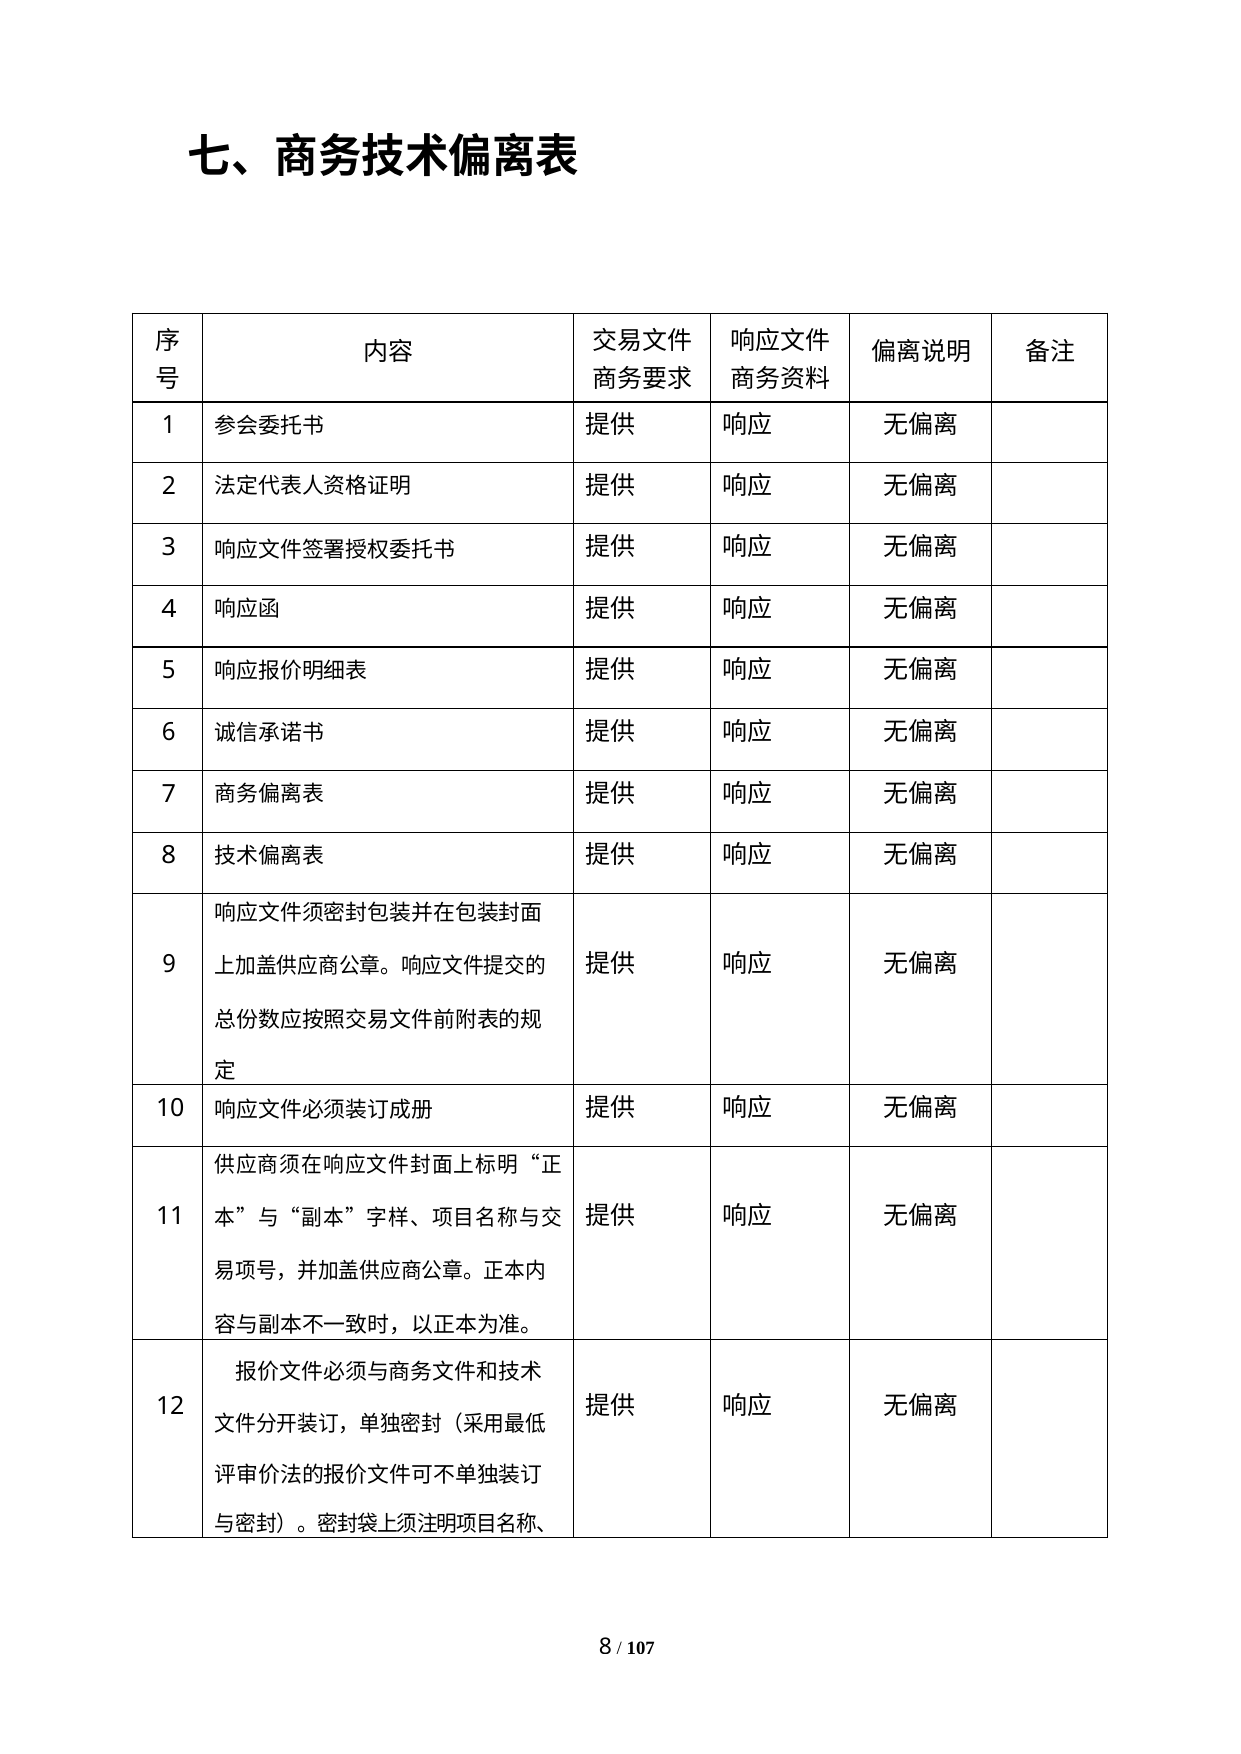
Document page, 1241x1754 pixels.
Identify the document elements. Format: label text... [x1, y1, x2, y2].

table_cell 12 [133, 1340, 202, 1537]
table_cell 5 [133, 648, 202, 708]
table_cell 响应 [711, 1085, 849, 1146]
table_cell 响应 [711, 833, 849, 893]
table_cell 响应文件须密封包装并在包装封面上加盖供应商公章。响应文件提交的总份数应按照交易文件前附表的规 定 [203, 894, 573, 1084]
table_cell 技术偏离表 [203, 833, 573, 893]
table_cell 提供 [574, 894, 710, 1084]
table_cell 响应文件签署授权委托书 [203, 524, 573, 585]
table_cell 无偏离 [850, 1085, 991, 1146]
subtitle 七、商务技术偏离表 [187, 117, 1173, 187]
table_header 备注 [992, 314, 1107, 401]
table_cell 2 [133, 463, 202, 523]
table_cell 10 [133, 1085, 202, 1146]
table_cell [992, 1147, 1107, 1339]
table_cell 无偏离 [850, 463, 991, 523]
table_cell 响应 [711, 403, 849, 462]
table_cell 无偏离 [850, 709, 991, 770]
table_cell [992, 709, 1107, 770]
table_cell 响应 [711, 894, 849, 1084]
table_cell 响应 [711, 1147, 849, 1339]
table_cell [992, 1085, 1107, 1146]
table_cell 响应文件必须装订成册 [203, 1085, 573, 1146]
table_cell 无偏离 [850, 586, 991, 646]
table_cell 无偏离 [850, 771, 991, 832]
table_cell 3 [133, 524, 202, 585]
table_cell 提供 [574, 648, 710, 708]
table_cell 法定代表人资格证明 [203, 463, 573, 523]
table_cell 响应 [711, 771, 849, 832]
table_cell 响应函 [203, 586, 573, 646]
table_cell 报价文件必须与商务文件和技术 文件分开装订，单独密封（采用最低评审价法的报价文件可不单独装订 与密封）。密封袋上须注明项目名称、 [203, 1340, 573, 1537]
table_cell 提供 [574, 1340, 710, 1537]
table_cell 商务偏离表 [203, 771, 573, 832]
table_cell 响应 [711, 463, 849, 523]
table_cell 响应 [711, 524, 849, 585]
table_cell 响应 [711, 709, 849, 770]
table_cell 无偏离 [850, 648, 991, 708]
table_cell 6 [133, 709, 202, 770]
table_header 响应文件商务资料 [711, 314, 849, 401]
table_cell 提供 [574, 463, 710, 523]
table_header 交易文件商务要求 [574, 314, 710, 401]
table_header 序号 [133, 314, 202, 401]
table_cell 无偏离 [850, 1340, 991, 1537]
table_cell [992, 403, 1107, 462]
table_cell 提供 [574, 709, 710, 770]
table_cell 响应 [711, 1340, 849, 1537]
table_cell 7 [133, 771, 202, 832]
table_cell 9 [133, 894, 202, 1084]
table_cell 响应 [711, 648, 849, 708]
table_cell 提供 [574, 403, 710, 462]
table_cell 无偏离 [850, 894, 991, 1084]
table_cell [992, 463, 1107, 523]
table_cell 提供 [574, 771, 710, 832]
table_cell 提供 [574, 1147, 710, 1339]
table_cell 供应商须在响应文件封面上标明“正本”与“副本”字样、项目名称与交易项号，并加盖供应商公章。正本内 容与副本不一致时，以正本为准。 [203, 1147, 573, 1339]
table_cell 无偏离 [850, 524, 991, 585]
table_header 偏离说明 [850, 314, 991, 401]
table_cell 8 [133, 833, 202, 893]
table_cell 无偏离 [850, 403, 991, 462]
table_cell [992, 894, 1107, 1084]
table_cell 1 [133, 403, 202, 462]
table_cell 提供 [574, 833, 710, 893]
table_cell 4 [133, 586, 202, 646]
table_cell 响应 [711, 586, 849, 646]
table_cell 提供 [574, 1085, 710, 1146]
table_cell [992, 524, 1107, 585]
table_cell 诚信承诺书 [203, 709, 573, 770]
table_cell [992, 833, 1107, 893]
table_cell 无偏离 [850, 1147, 991, 1339]
table_cell 11 [133, 1147, 202, 1339]
table_cell 无偏离 [850, 833, 991, 893]
table_cell [992, 586, 1107, 646]
table_cell [992, 771, 1107, 832]
table_header 内容 [203, 314, 573, 401]
table_cell 响应报价明细表 [203, 648, 573, 708]
table_cell 提供 [574, 524, 710, 585]
table_cell [992, 1340, 1107, 1537]
table_cell [992, 648, 1107, 708]
table_cell 提供 [574, 586, 710, 646]
table_cell 参会委托书 [203, 403, 573, 462]
